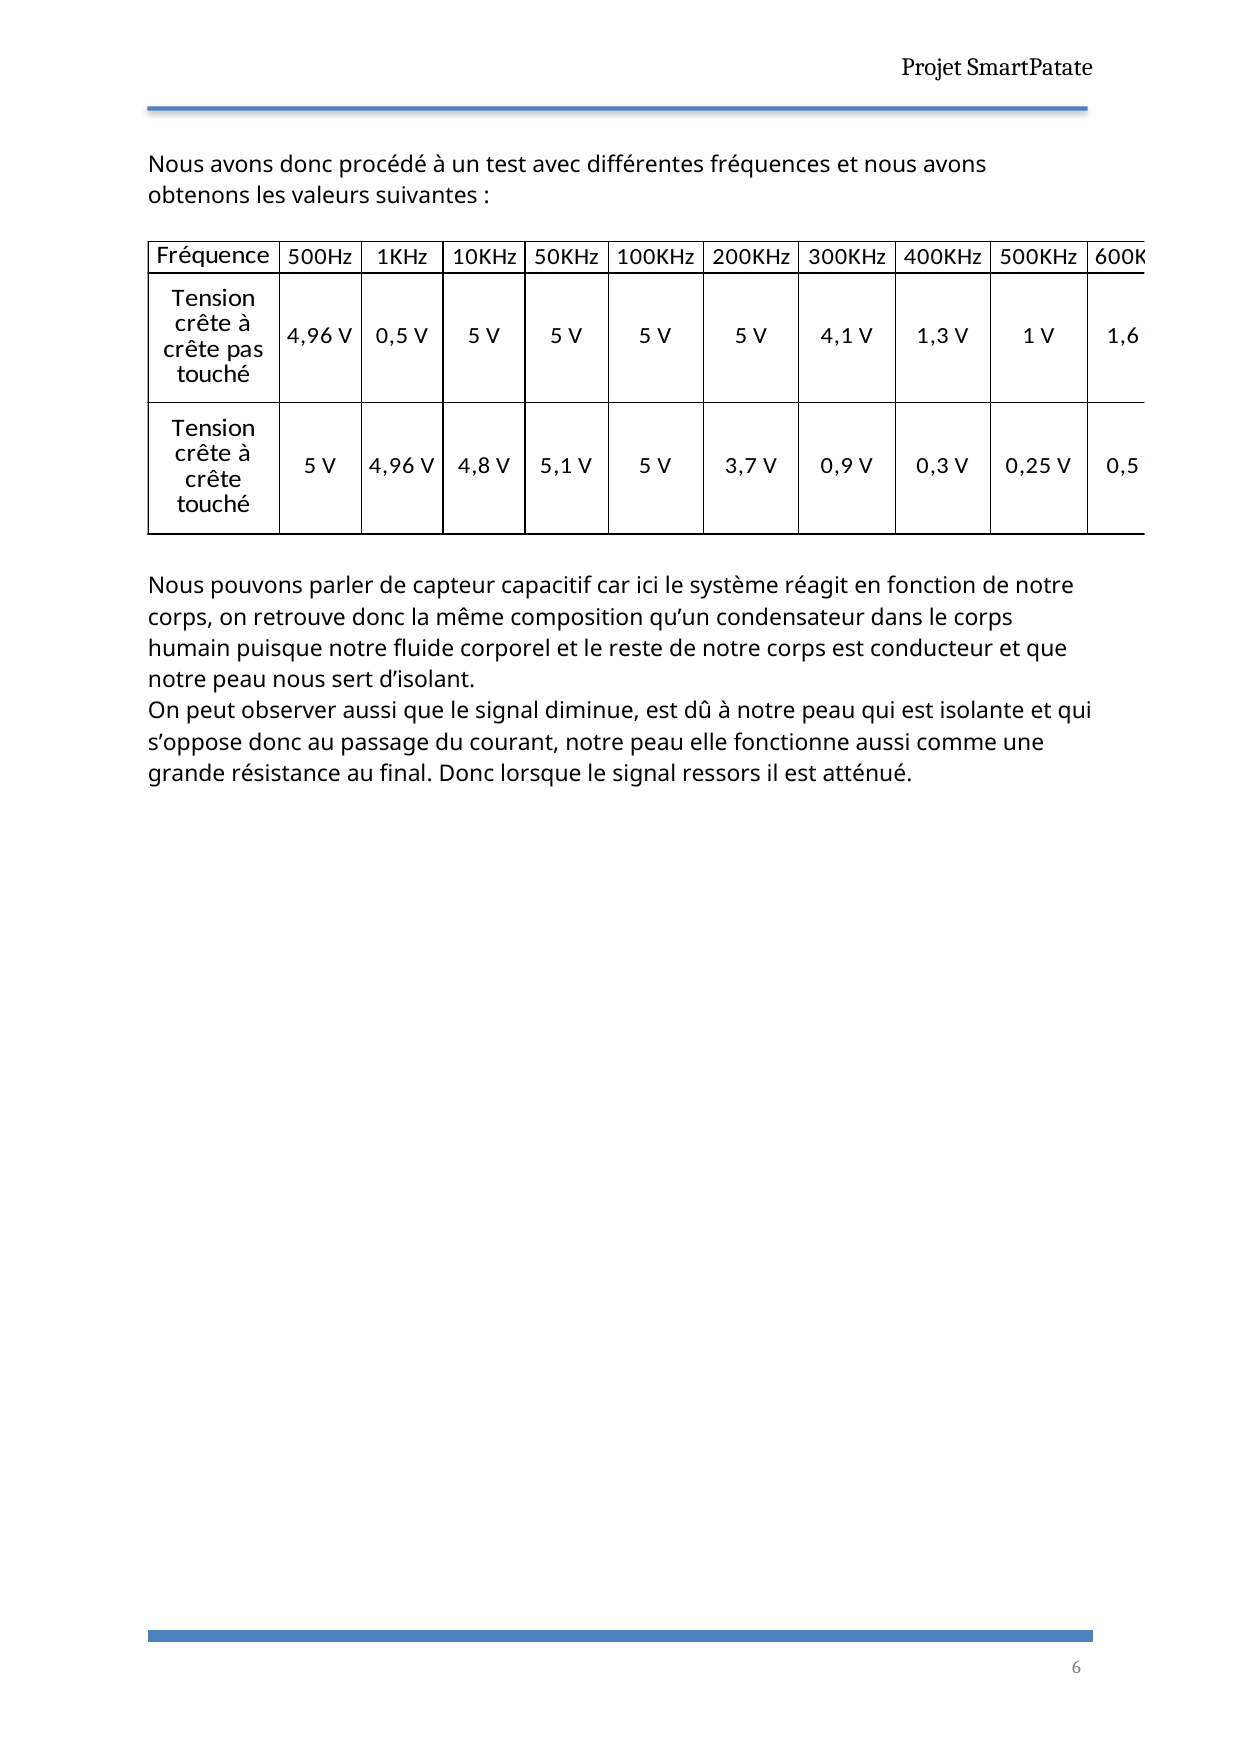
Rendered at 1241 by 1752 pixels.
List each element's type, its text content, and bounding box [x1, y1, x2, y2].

text Nous pouvons parler de capteur capacitif car ici le système réagit en fonction de notre corps, on retrouve donc la même composition qu’un condensateur dans le corps humain puisque notre fluide corporel et le reste de notre corps est conducteur et que notre peau nous sert d’isolant. [148, 569, 1093, 694]
text On peut observer aussi que le signal diminue, est dû à notre peau qui est isolante et qui s’oppose donc au passage du courant, notre peau elle fonctionne aussi comme une grande résistance au final. Donc lorsque le signal ressors il est atténué. [148, 694, 1093, 788]
text Nous avons donc procédé à un test avec différentes fréquences et nous avons obtenons les valeurs suivantes : [148, 148, 1093, 210]
